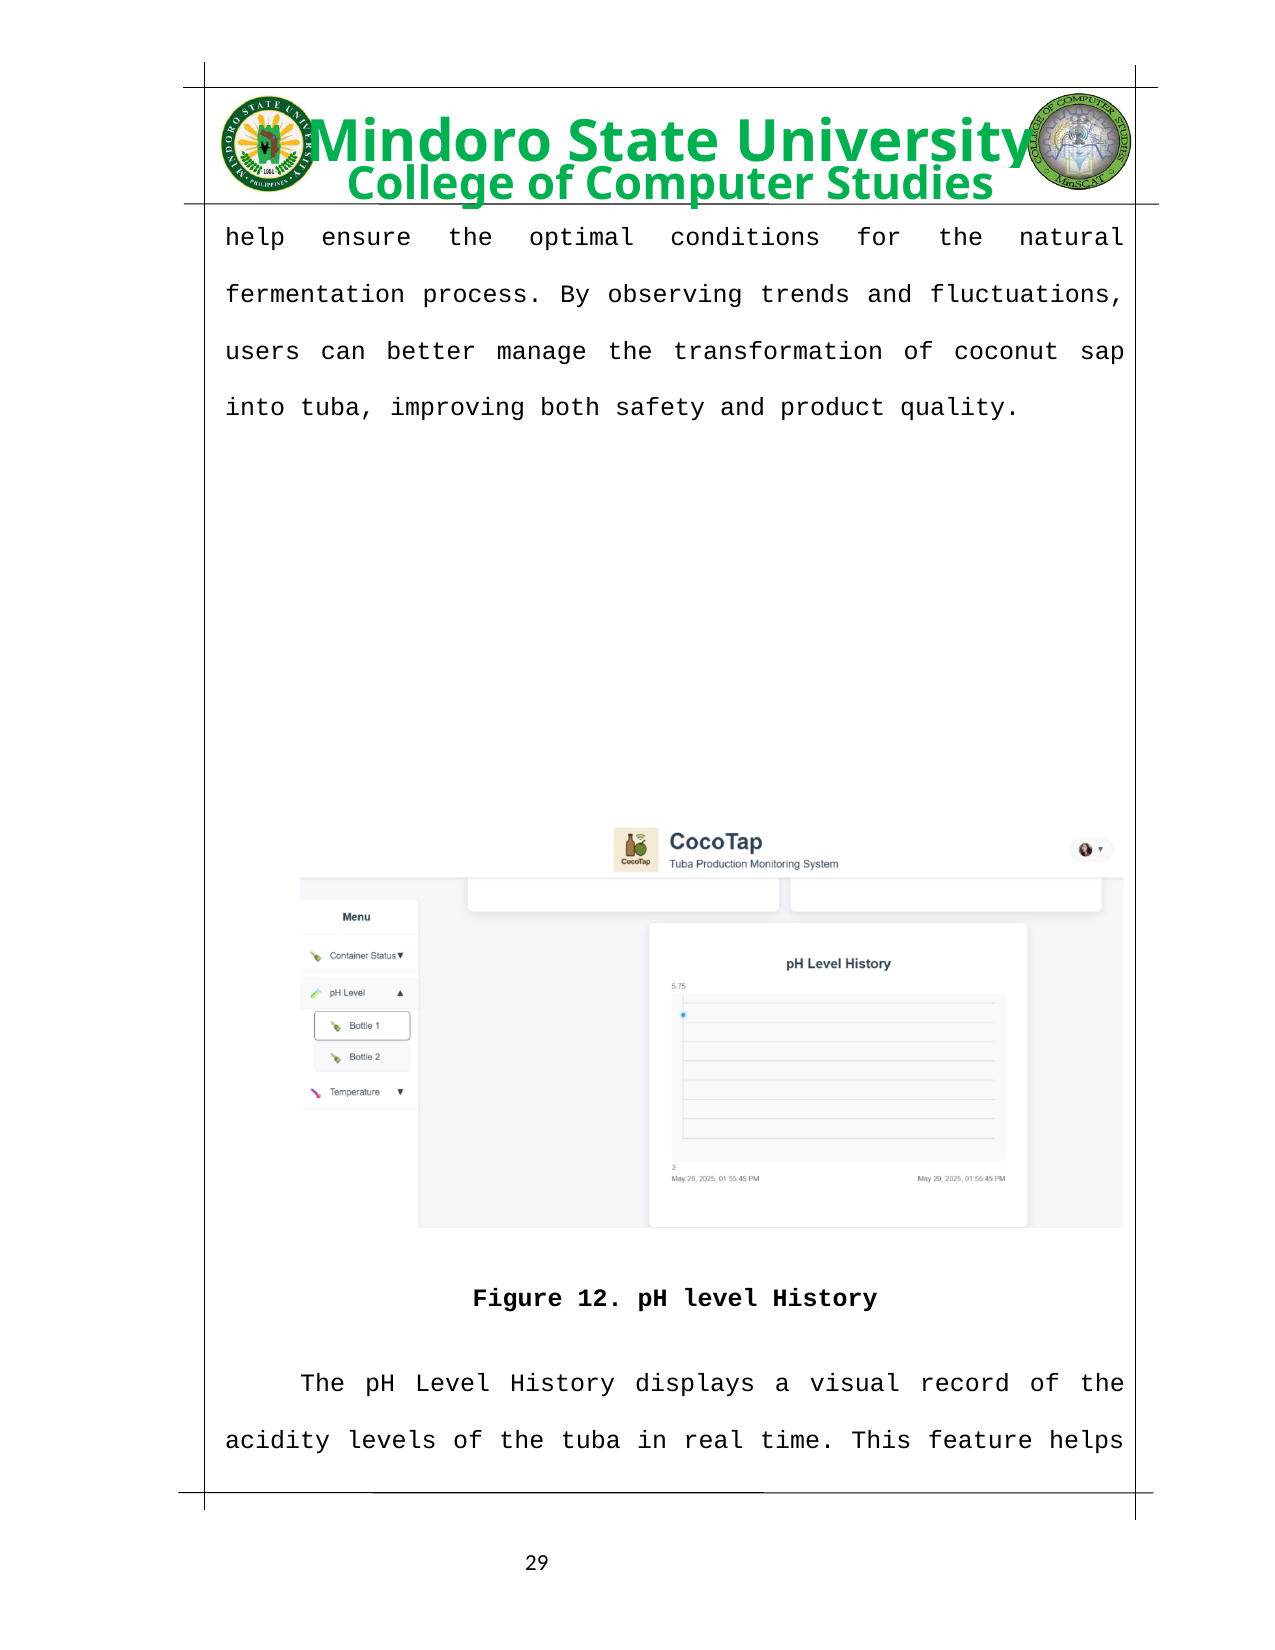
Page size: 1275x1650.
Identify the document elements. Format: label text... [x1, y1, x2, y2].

text Figure 12. pH level History [225, 1285, 1125, 1313]
picture [216, 91, 321, 196]
picture [300, 824, 1124, 1228]
picture [1020, 88, 1136, 196]
